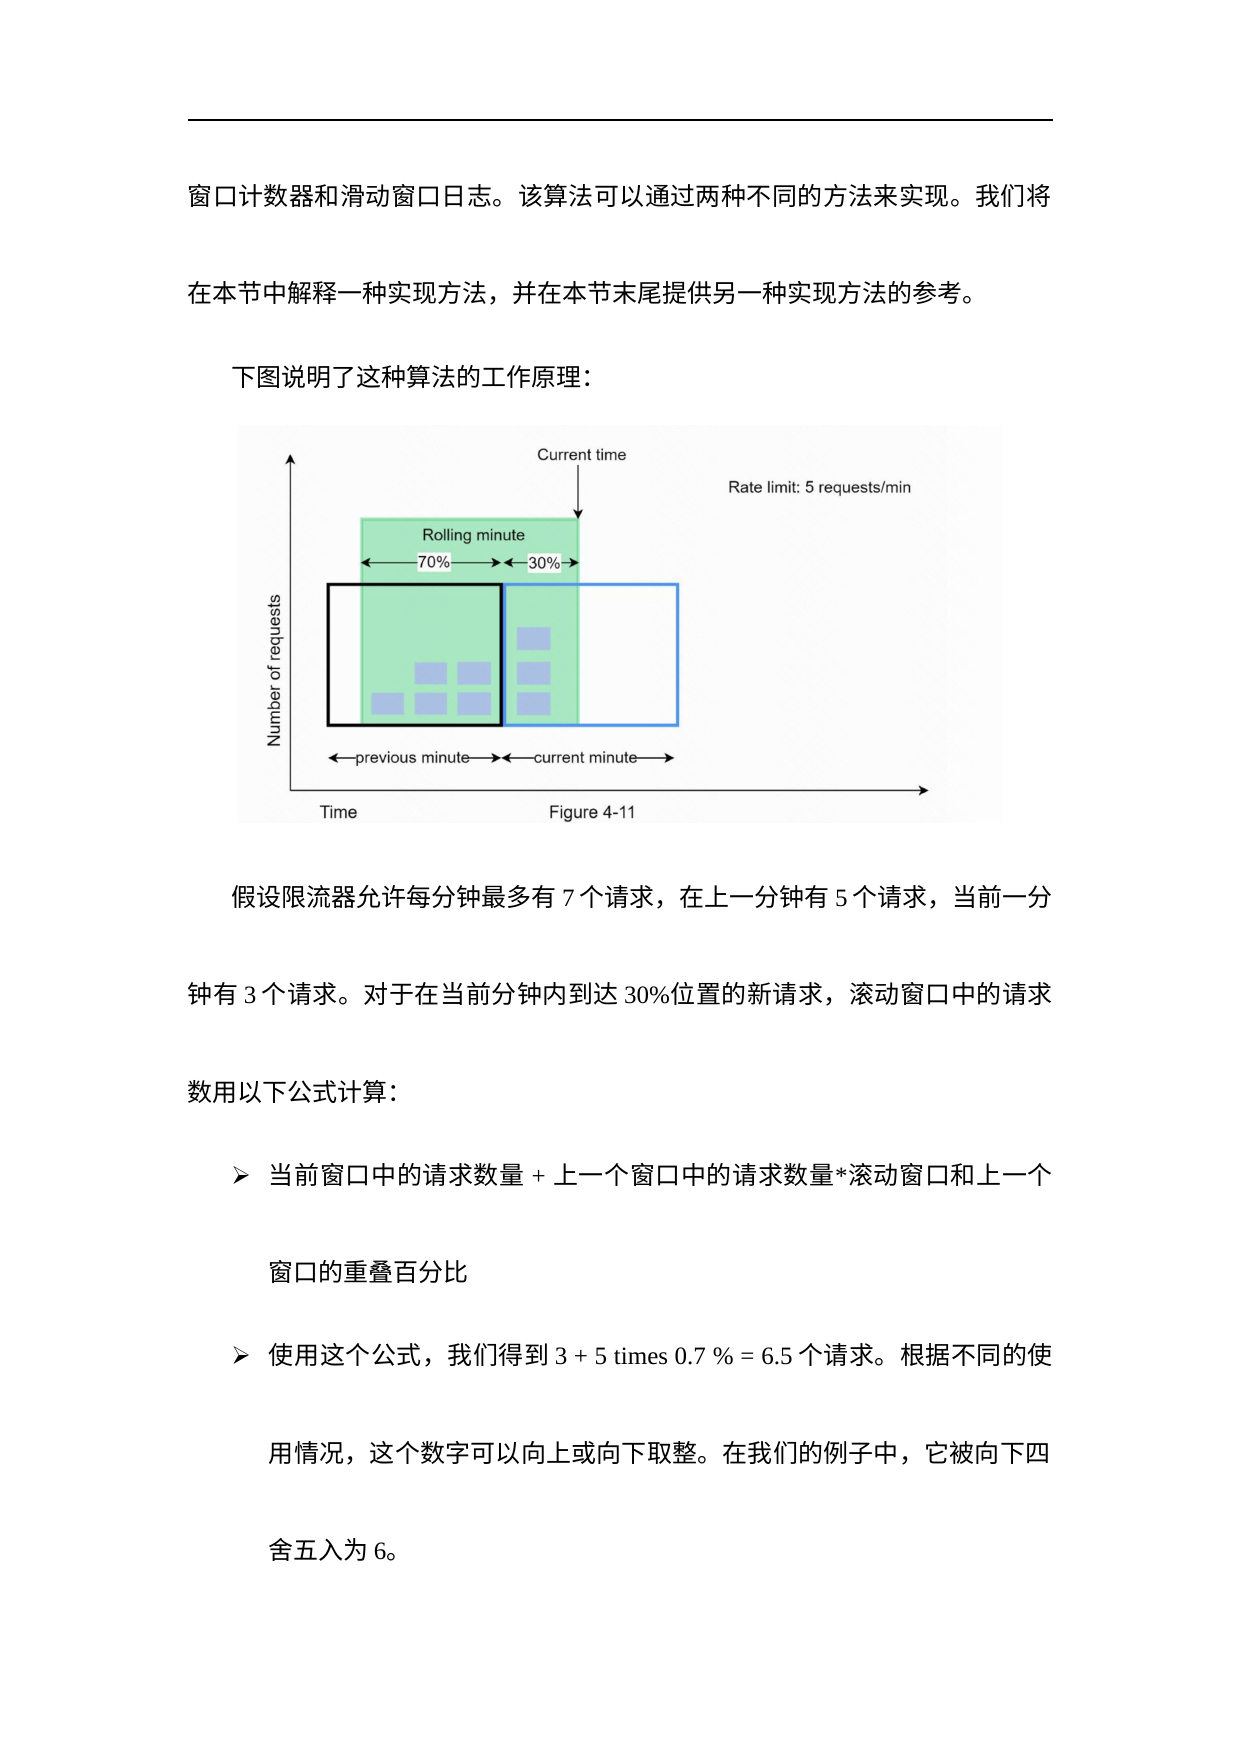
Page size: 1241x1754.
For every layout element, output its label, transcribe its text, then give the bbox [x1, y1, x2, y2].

list 当前窗口中的请求数量 + 上一个窗口中的请求数量*滚动窗口和上一个窗口的重叠百分比 [231, 1141, 1053, 1303]
text 下图说明了这种算法的工作原理： [187, 343, 1053, 408]
picture [237, 425, 1003, 823]
list 使用这个公式，我们得到3 + 5 times 0.7 % = 6.5个请求。根据不同的使用情况，这个数字可以向上或向下取整。在我们的例子中，它被向下四舍五入为6。 [231, 1321, 1053, 1581]
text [187, 162, 1053, 324]
text 假设限流器允许每分钟最多有7个请求，在上一分钟有5个请求，当前一分钟有3个请求。对于在当前分钟内到达30%位置的新请求，滚动窗口中的请求数用以下公式计算： [187, 863, 1053, 1123]
